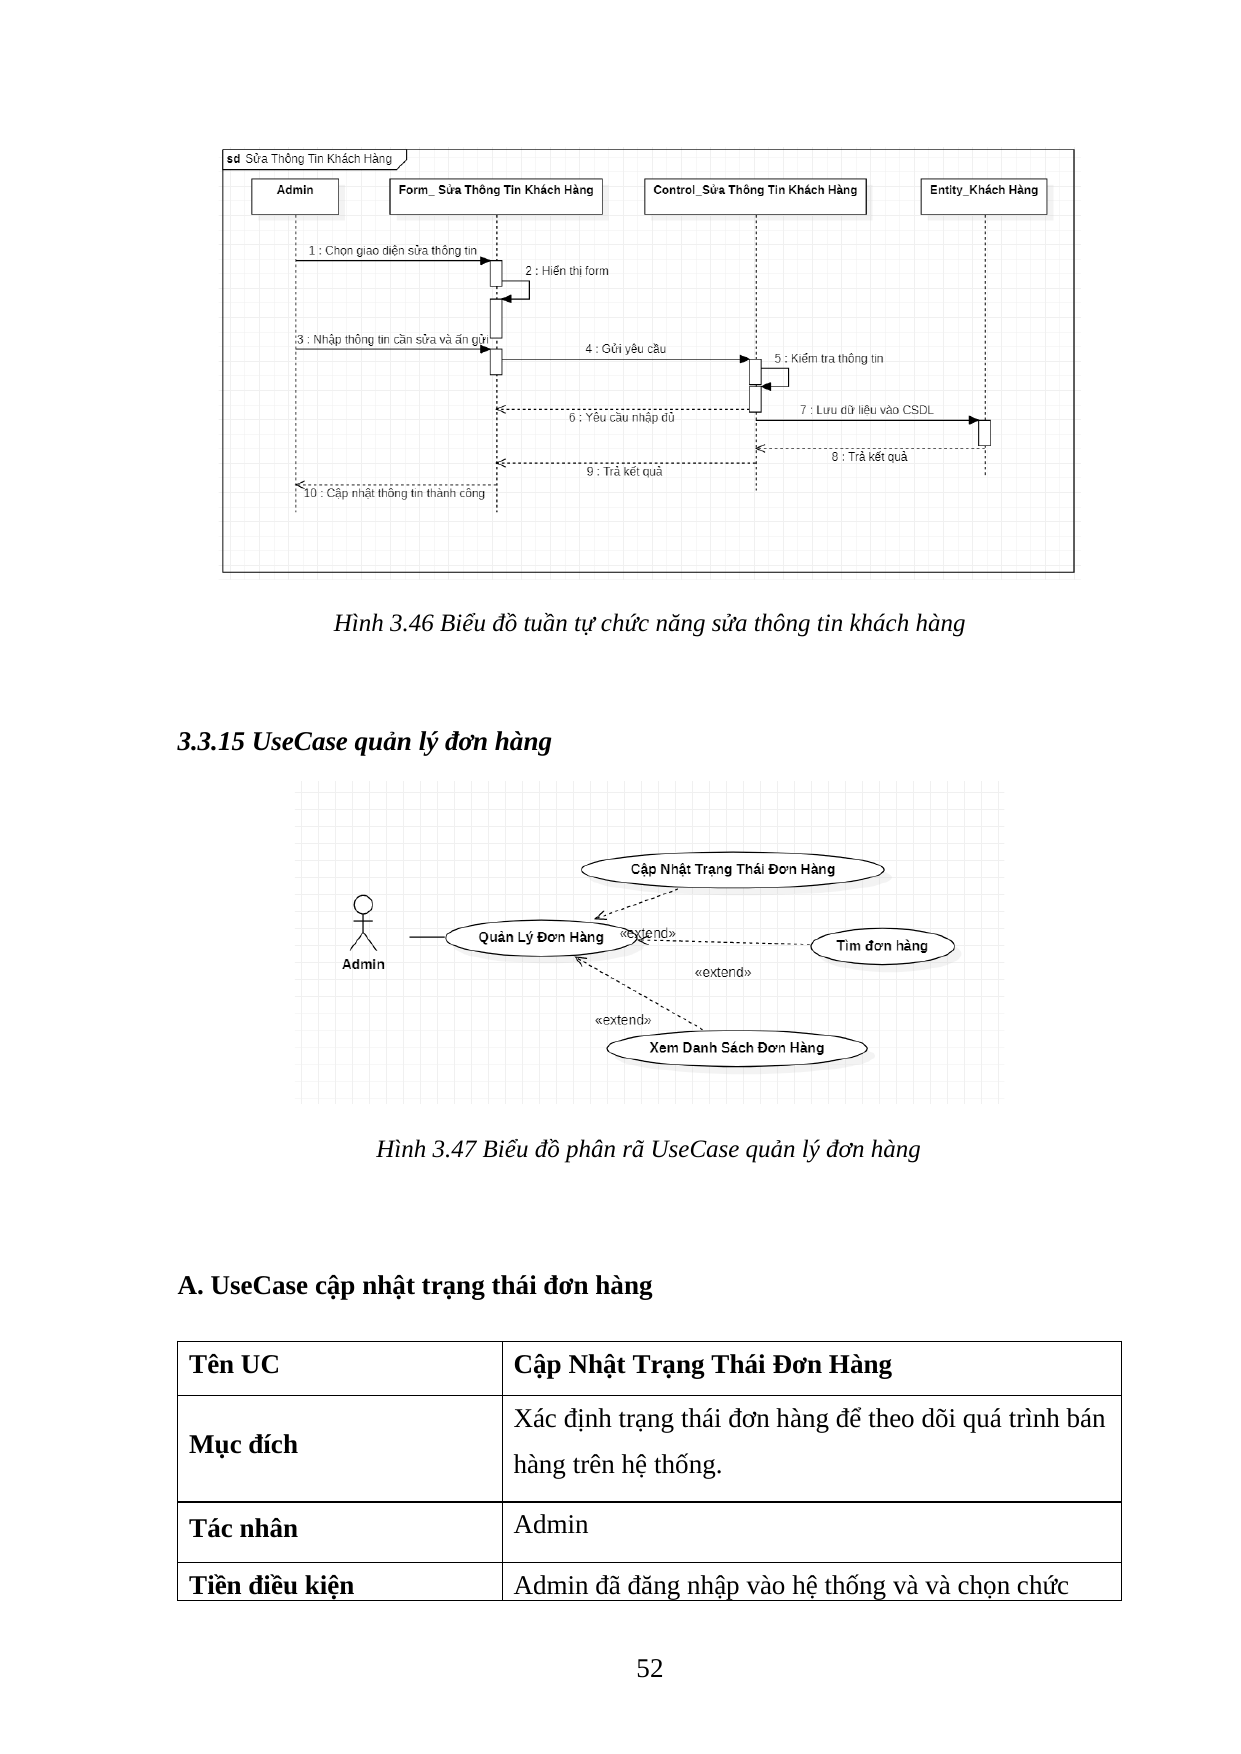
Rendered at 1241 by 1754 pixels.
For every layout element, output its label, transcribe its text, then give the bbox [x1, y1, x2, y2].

table_header Cập Nhật Trạng Thái Đơn Hàng [503, 1342, 1121, 1394]
text Hình 3.44 Biểu đồ phân rã UseCase quản lý đơn hàng [177, 1134, 1122, 1162]
table_cell Mục đích [178, 1396, 502, 1501]
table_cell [503, 1563, 1121, 1600]
table_cell Admin [503, 1503, 1121, 1562]
picture [294, 781, 1005, 1104]
text Hình 3.43 Biểu đồ tuần tự chức năng sửa thông tin khách hàng [177, 608, 1122, 636]
table_cell Xác định trạng thái đơn hàng để theo dõi quá trình bán hàng trên hệ thống. [503, 1396, 1121, 1501]
table_cell Tác nhân [178, 1503, 502, 1562]
text A. UseCase cập nhật trạng thái đơn hàng [177, 1269, 1122, 1300]
table_cell Tiền điều kiện [178, 1563, 502, 1600]
subtitle UseCase quản lý đơn hàng [177, 725, 1122, 756]
picture [218, 147, 1081, 580]
table_header Tên UC [178, 1342, 502, 1394]
